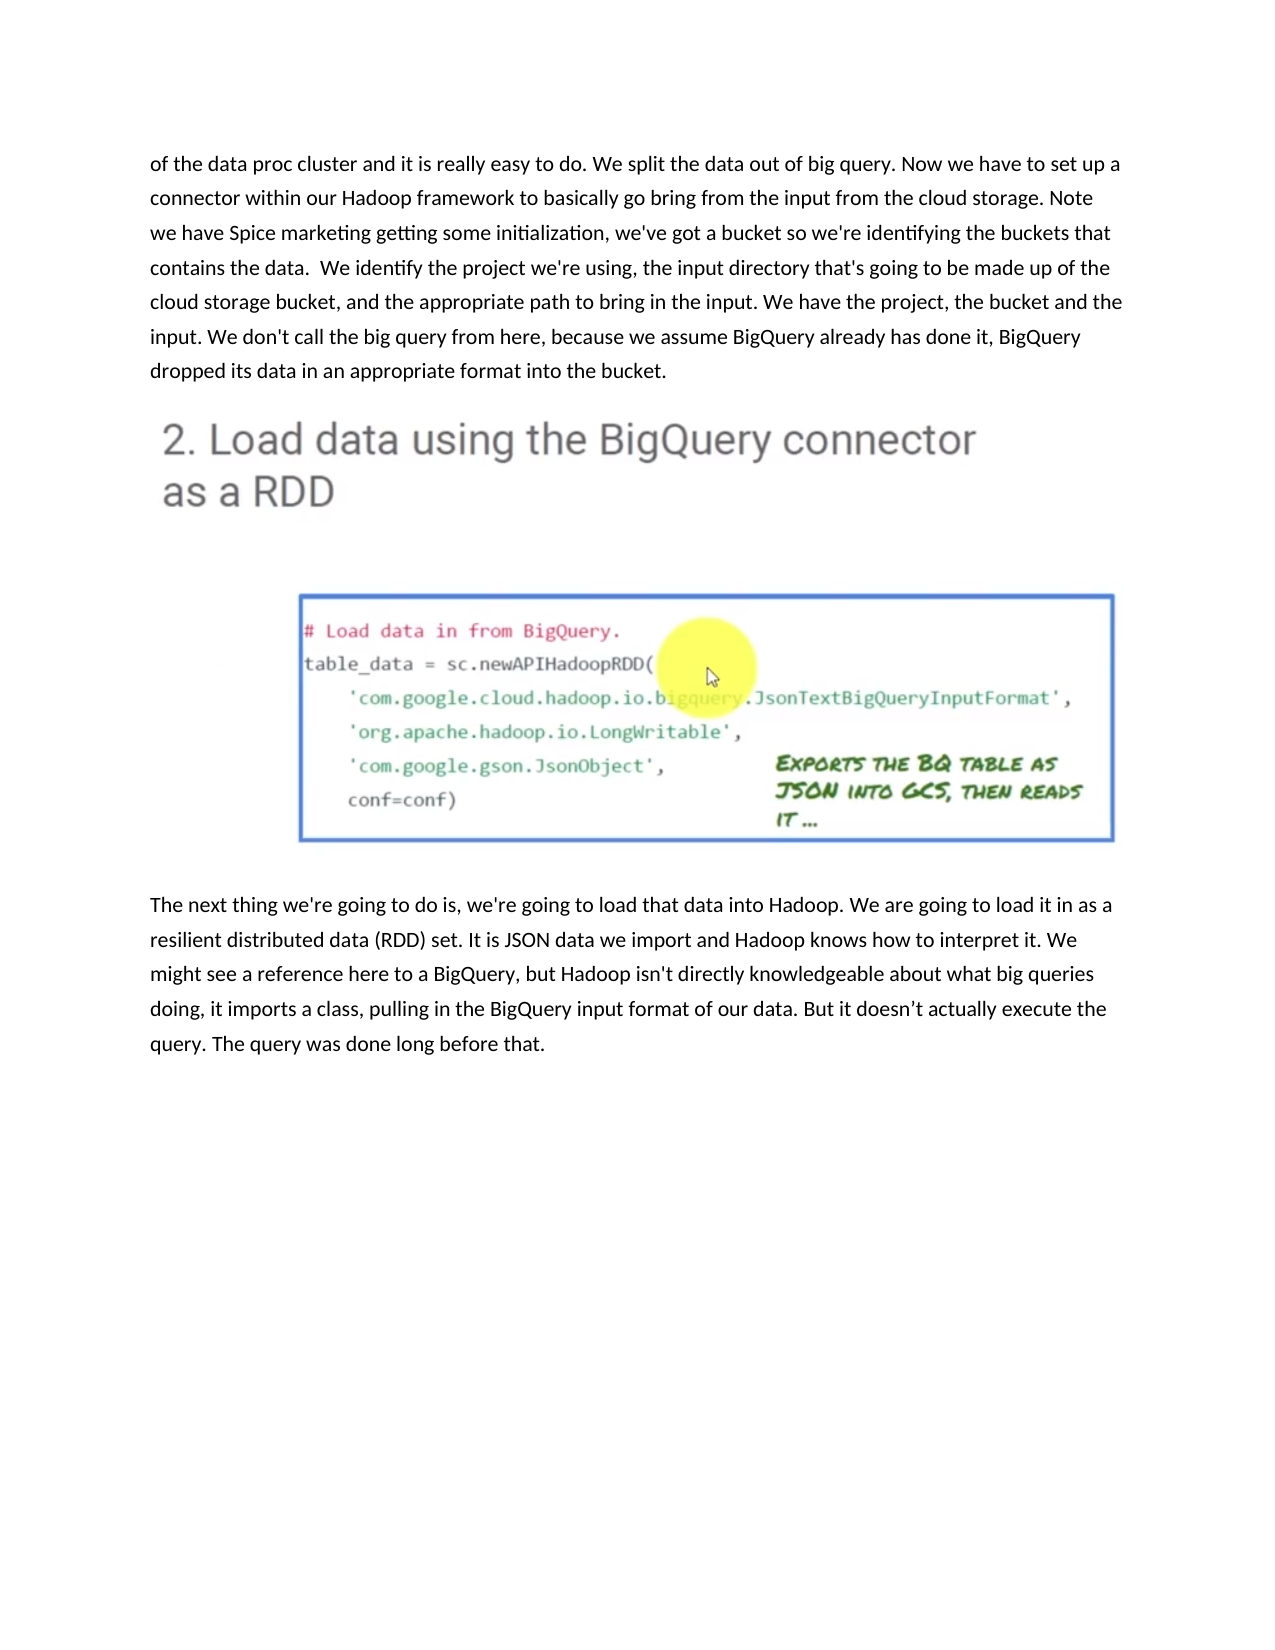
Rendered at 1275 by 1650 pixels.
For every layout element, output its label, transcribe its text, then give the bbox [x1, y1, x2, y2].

text The next thing we're going to do is, we're going to load that data into Hadoop. We are going to load it in as a resilient distributed data (RDD) set. It is JSON data we import and Hadoop knows how to interpret it. We might see a reference here to a BigQuery, but Hadoop isn't directly knowledgeable about what big queries doing, it imports a class, pulling in the BigQuery input format of our data. But it doesn’t actually execute the query. The query was done long before that. [150, 891, 1125, 1056]
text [150, 150, 1125, 384]
picture [150, 408, 1125, 867]
